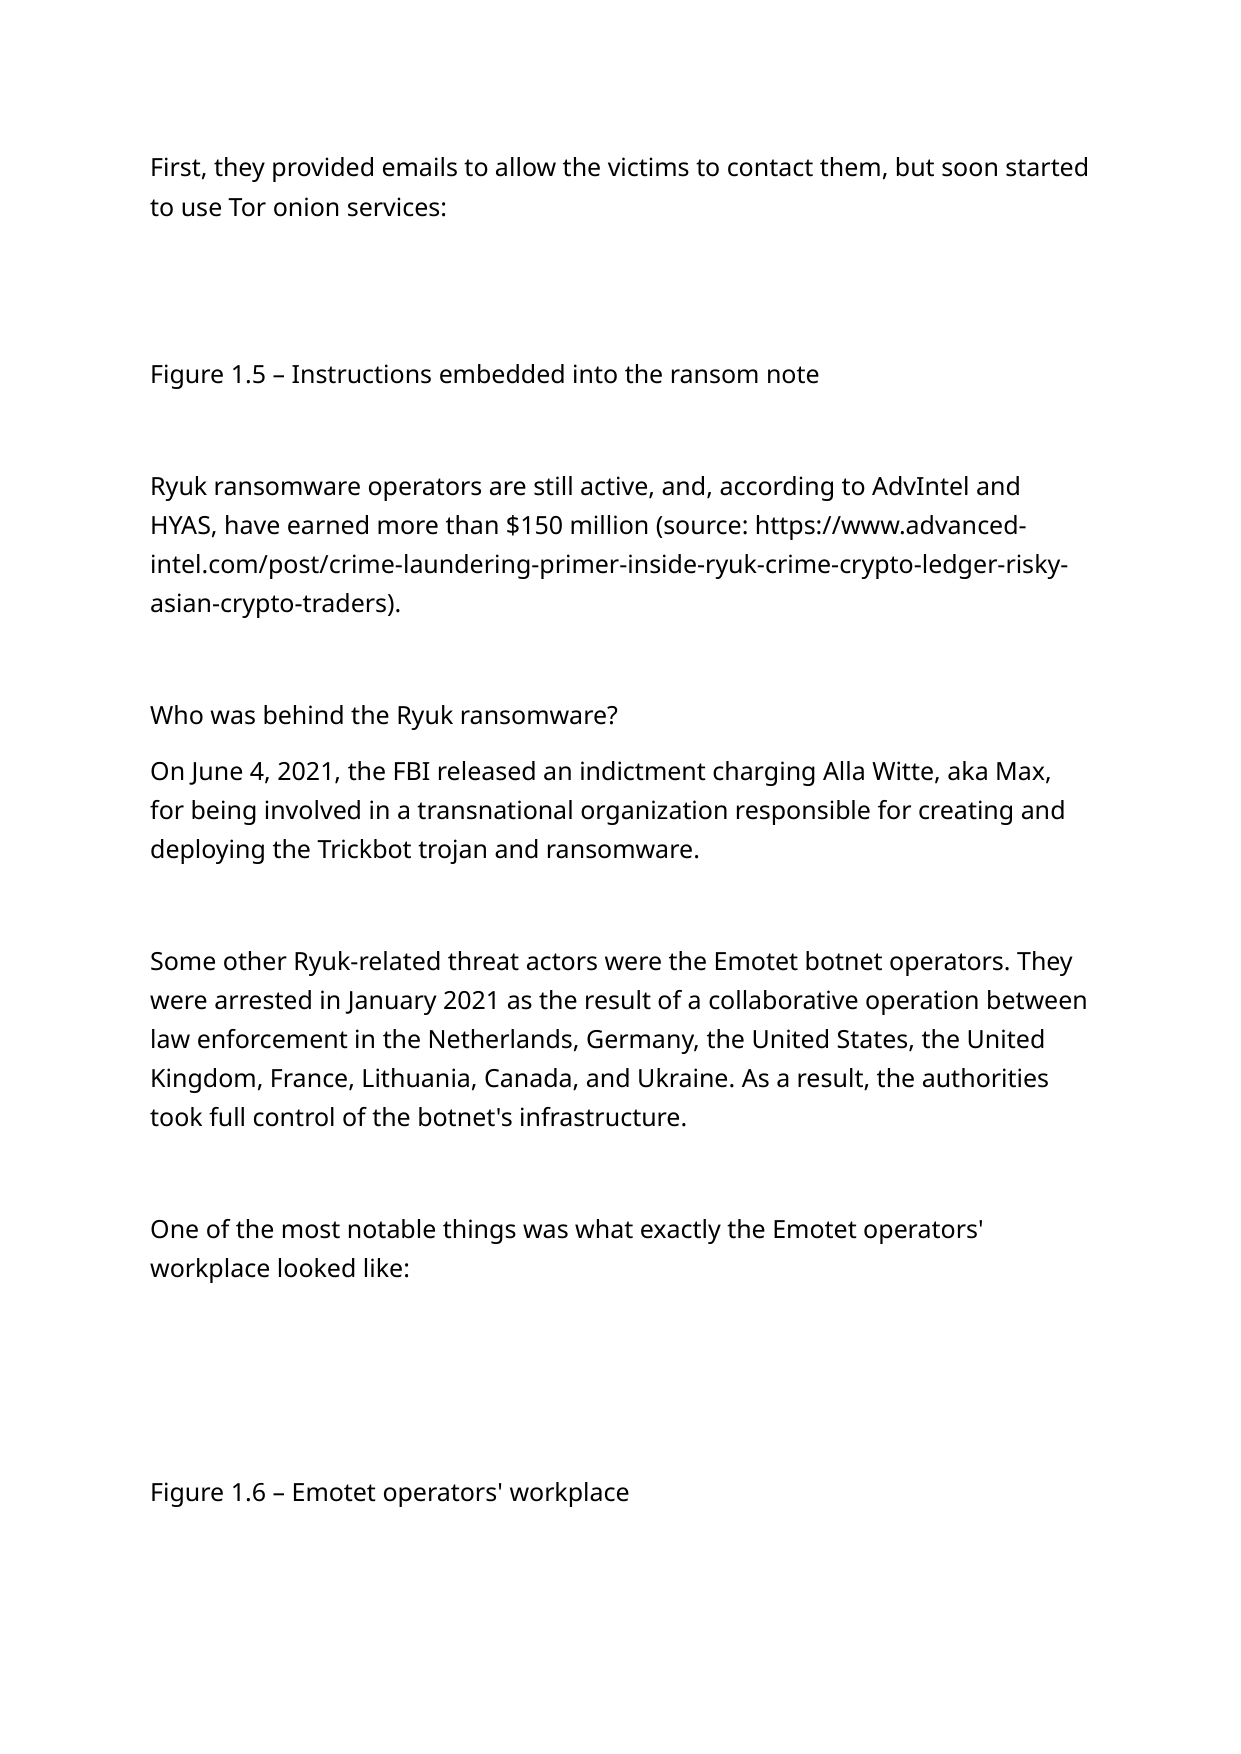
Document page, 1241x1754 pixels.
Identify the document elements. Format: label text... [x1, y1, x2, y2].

text Ryuk ransomware operators are still active, and, according to AdvIntel and HYAS, have earned more than $150 million (source: https://www.advanced-intel.com/post/crime-laundering-primer-inside-ryuk-crime-crypto-ledger-risky-asian-crypto-traders). [150, 468, 1090, 620]
text Some other Ryuk-related threat actors were the Emotet botnet operators. They were arrested in January 2021 as the result of a collaborative operation between law enforcement in the Netherlands, Germany, the United States, the United Kingdom, France, Lithuania, Canada, and Ukraine. As a result, the authorities took full control of the botnet's infrastructure. [150, 943, 1090, 1134]
text Figure 1.5 – Instructions embedded into the ransom note [150, 357, 1090, 391]
text One of the most notable things was what exactly the Emotet operators' workplace looked like: [150, 1212, 1090, 1285]
text Figure 1.6 – Emotet operators' workplace [150, 1474, 1090, 1508]
text On June 4, 2021, the FBI released an indictment charging Alla Witte, aka Max, for being involved in a transnational organization responsible for creating and deploying the Trickbot trojan and ransomware. [150, 753, 1090, 866]
text Who was behind the Ryuk ransomware? [150, 697, 1090, 732]
text First, they provided emails to allow the victims to contact them, but soon started to use Tor onion services: [150, 150, 1090, 223]
